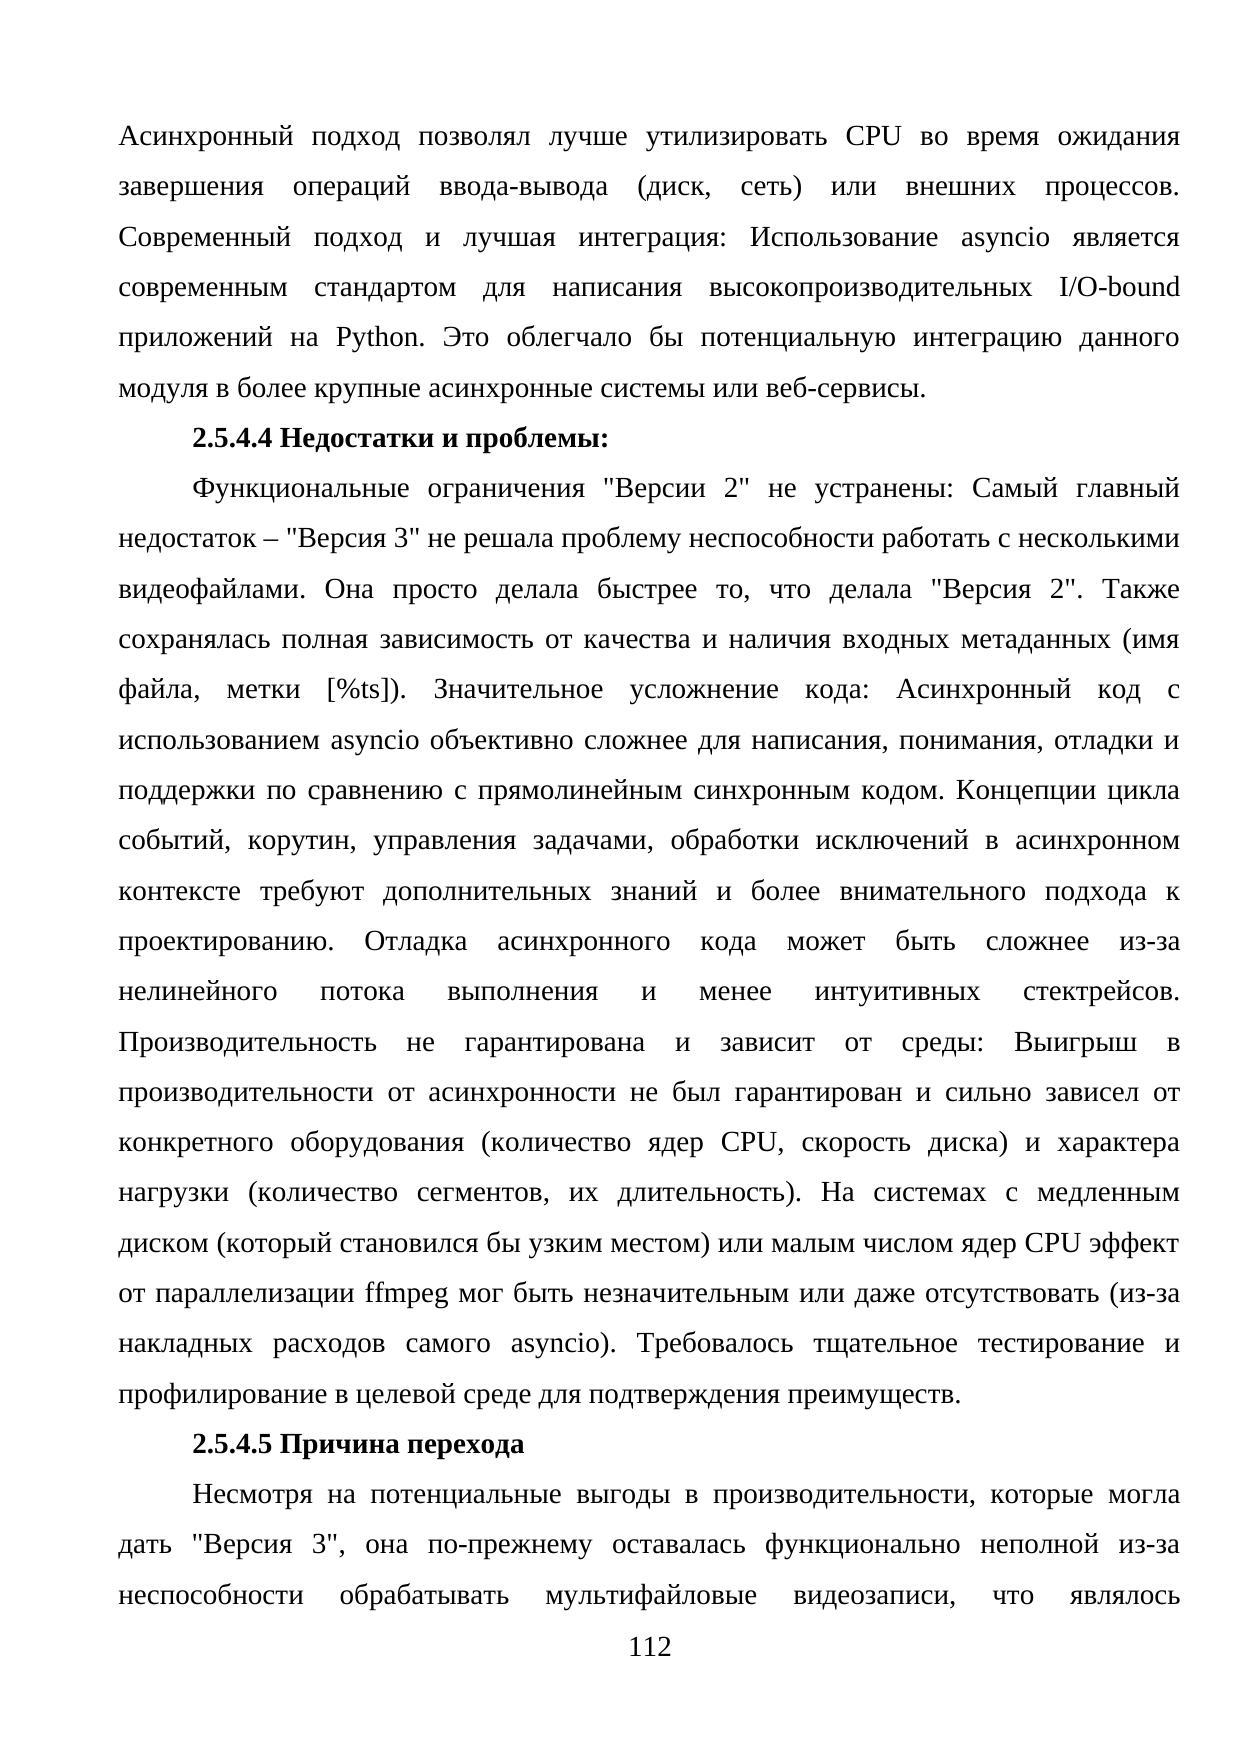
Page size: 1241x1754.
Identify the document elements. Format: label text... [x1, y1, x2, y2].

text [118, 1476, 1181, 1611]
subtitle 2.5.4.4 Недостатки и проблемы: [118, 420, 1181, 453]
subtitle 2.5.4.5 Причина перехода [118, 1426, 1181, 1460]
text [118, 118, 1181, 403]
text Функциональные ограничения "Версии 2" не устранены: Самый главный недостаток – "Версия 3" не решала проблему неспособности работать с несколькими видеофайлами. Она просто делала быстрее то, что делала "Версия 2". Также сохранялась полная зависимость от качества и наличия входных метаданных (имя файла, метки [%ts]). Значительное усложнение кода: Асинхронный код с использованием asyncio объективно сложнее для написания, понимания, отладки и поддержки по сравнению с прямолинейным синхронным кодом. Концепции цикла событий, корутин, управления задачами, обработки исключений в асинхронном контексте требуют дополнительных знаний и более внимательного подхода к проектированию. Отладка асинхронного кода может быть сложнее из-за нелинейного потока выполнения и менее интуитивных стектрейсов. Производительность не гарантирована и зависит от среды: Выигрыш в производительности от асинхронности не был гарантирован и сильно зависел от конкретного оборудования (количество ядер CPU, скорость диска) и характера нагрузки (количество сегментов, их длительность). На системах с медленным диском (который становился бы узким местом) или малым числом ядер CPU эффект от параллелизации ffmpeg мог быть незначительным или даже отсутствовать (из-за накладных расходов самого asyncio). Требовалось тщательное тестирование и профилирование в целевой среде для подтверждения преимуществ. [118, 470, 1181, 1409]
